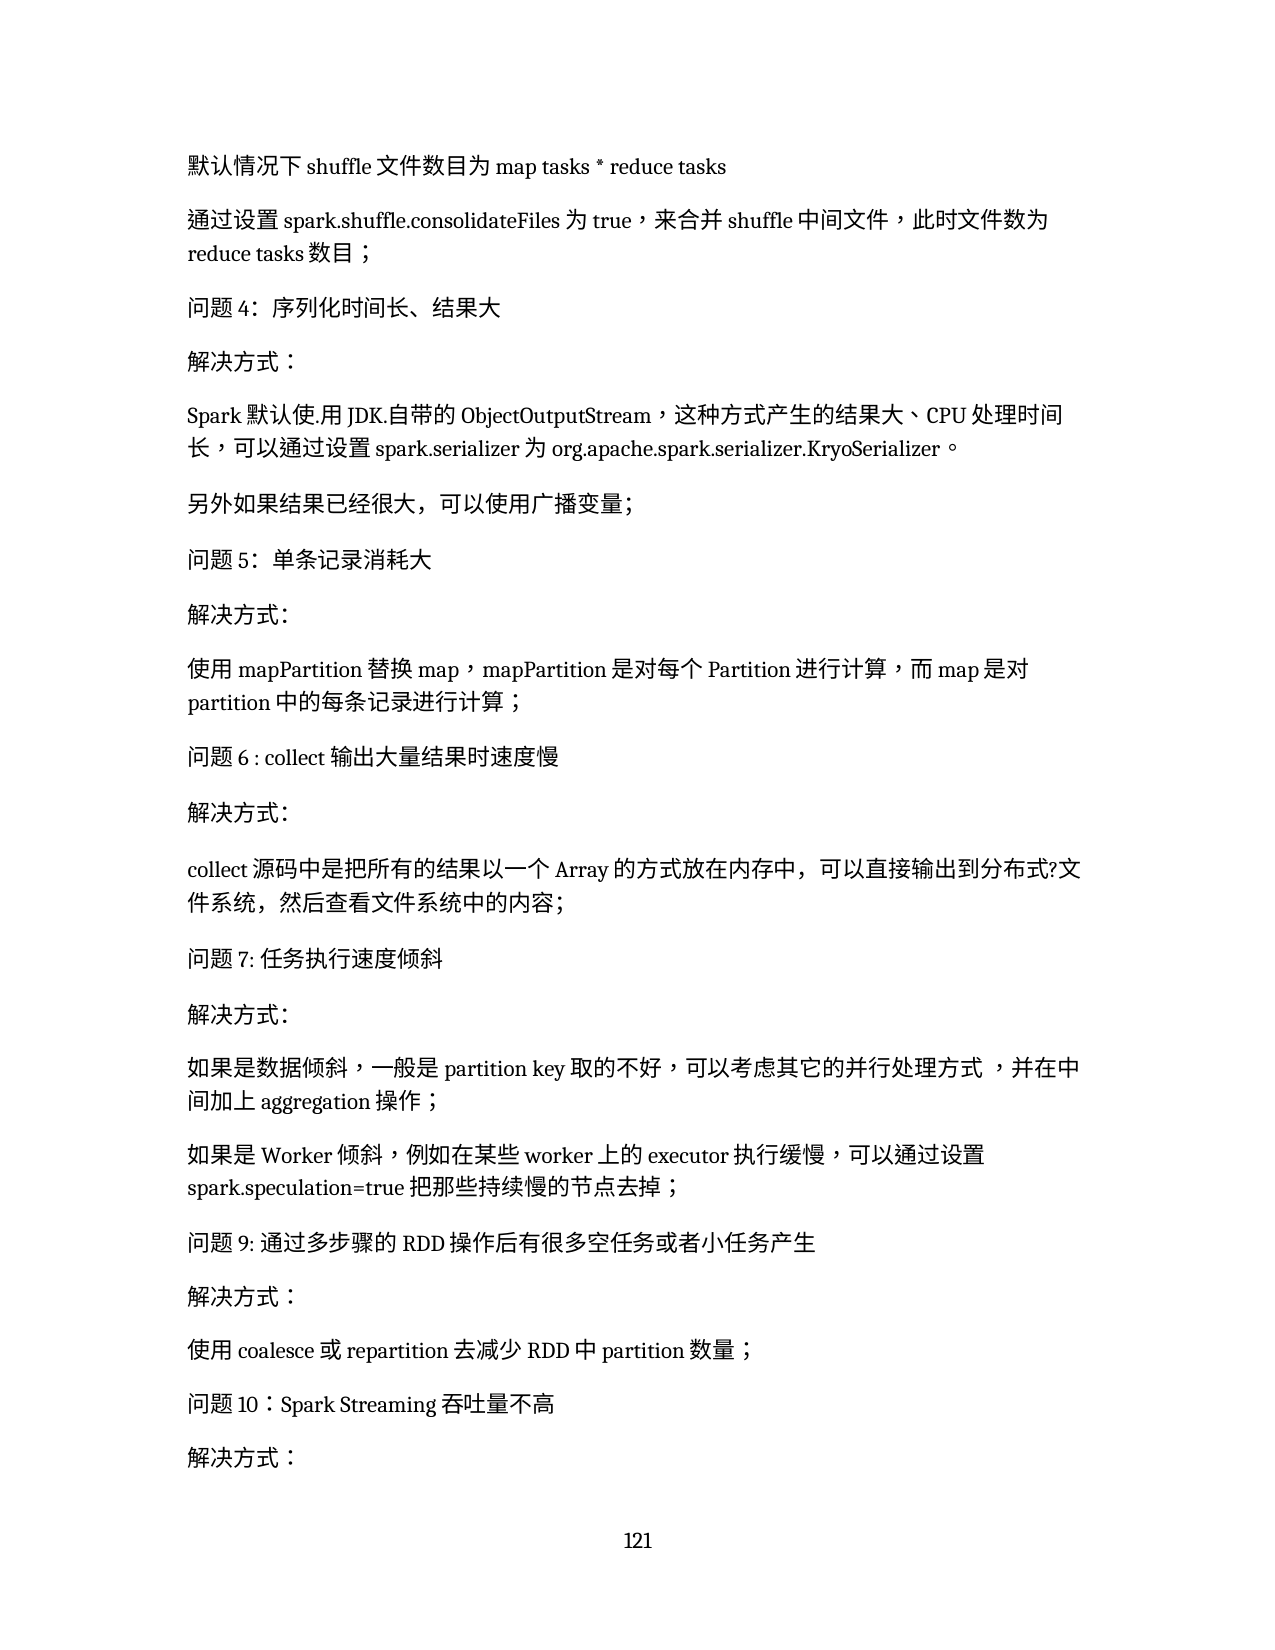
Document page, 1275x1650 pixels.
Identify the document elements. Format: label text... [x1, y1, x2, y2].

text 解决方式： [187, 1442, 1087, 1473]
text 解决方式： [187, 795, 1087, 828]
text 问题10：Spark Streaming吞吐量不高 [187, 1388, 1087, 1419]
text collect源码中是把所有的结果以一个Array的方式放在内存中，可以直接输出到分布式?文件系统，然后查看文件系统中的内容； [187, 850, 1087, 918]
text 通过设置spark.shuffle.consolidateFiles为true，来合并shuffle中间文件，此时文件数为reduce tasks数目； [187, 204, 1087, 268]
text 使用mapPartition替换map，mapPartition是对每个Partition进行计算，而map是对partition中的每条记录进行计算； [187, 653, 1087, 717]
text 问题4：序列化时间长、结果大 [187, 290, 1087, 323]
text 解决方式： [187, 346, 1087, 377]
text 如果是数据倾斜，一般是partition key取的不好，可以考虑其它的并行处理方式 ，并在中间加上aggregation操作； [187, 1052, 1087, 1116]
text 使用coalesce或repartition去减少RDD中partition数量； [187, 1334, 1087, 1366]
text 另外如果结果已经很大，可以使用广播变量； [187, 486, 1087, 519]
text 如果是Worker倾斜，例如在某些worker上的executor执行缓慢，可以通过设置spark.speculation=true 把那些持续慢的节点去掉； [187, 1138, 1087, 1203]
text 默认情况下shuffle文件数目为map tasks * reduce tasks [187, 150, 1087, 181]
text 问题7: 任务执行速度倾斜 [187, 941, 1087, 974]
text 问题5：单条记录消耗大 [187, 541, 1087, 575]
text 解决方式： [187, 1281, 1087, 1312]
text 解决方式： [187, 597, 1087, 630]
text 问题9: 通过多步骤的RDD操作后有很多空任务或者小任务产生 [187, 1225, 1087, 1258]
text 解决方式： [187, 996, 1087, 1030]
text Spark默认使.用JDK.自带的ObjectOutputStream，这种方式产生的结果大、CPU处理时间长，可以通过设置spark.serializer为org.apache.spark.serializer.KryoSerializer。 [187, 399, 1087, 463]
text 问题6 : collect输出大量结果时速度慢 [187, 739, 1087, 772]
